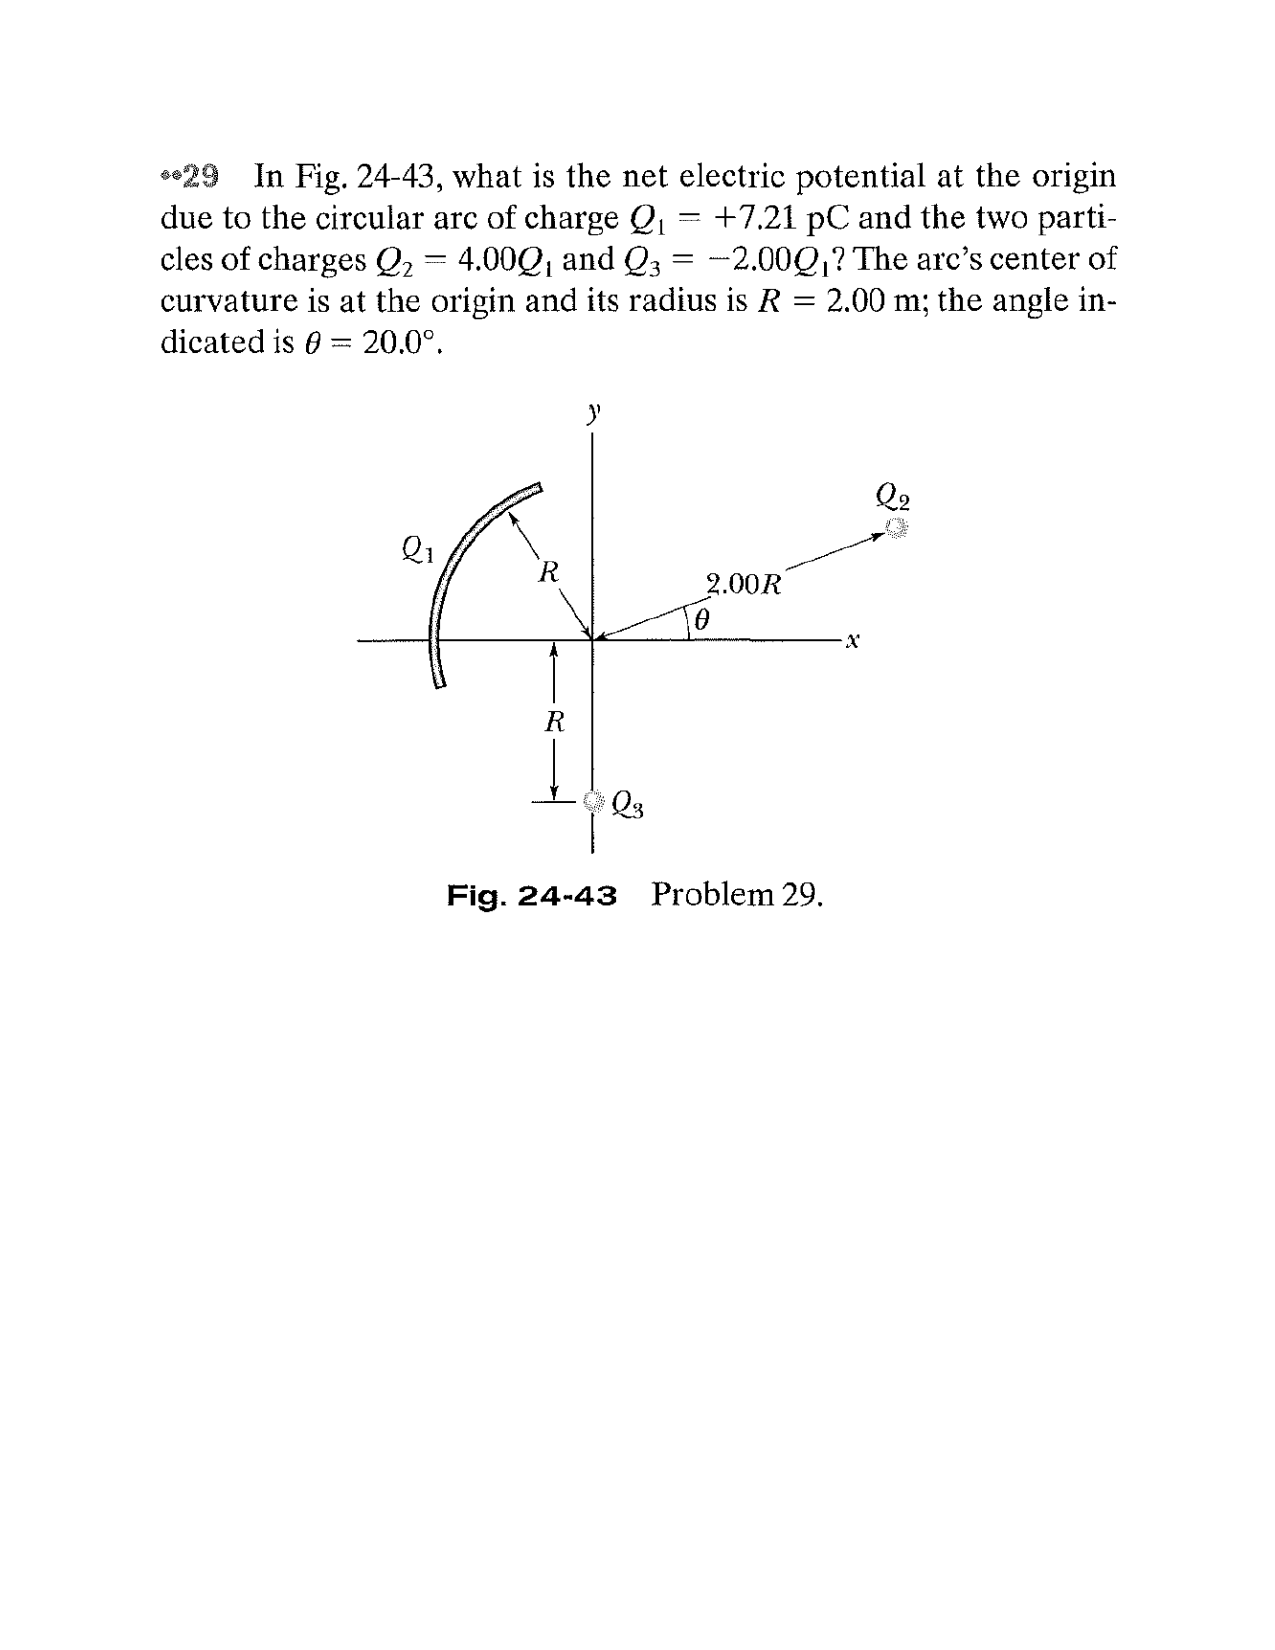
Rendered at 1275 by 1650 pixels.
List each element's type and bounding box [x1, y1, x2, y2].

picture [150, 150, 1125, 917]
